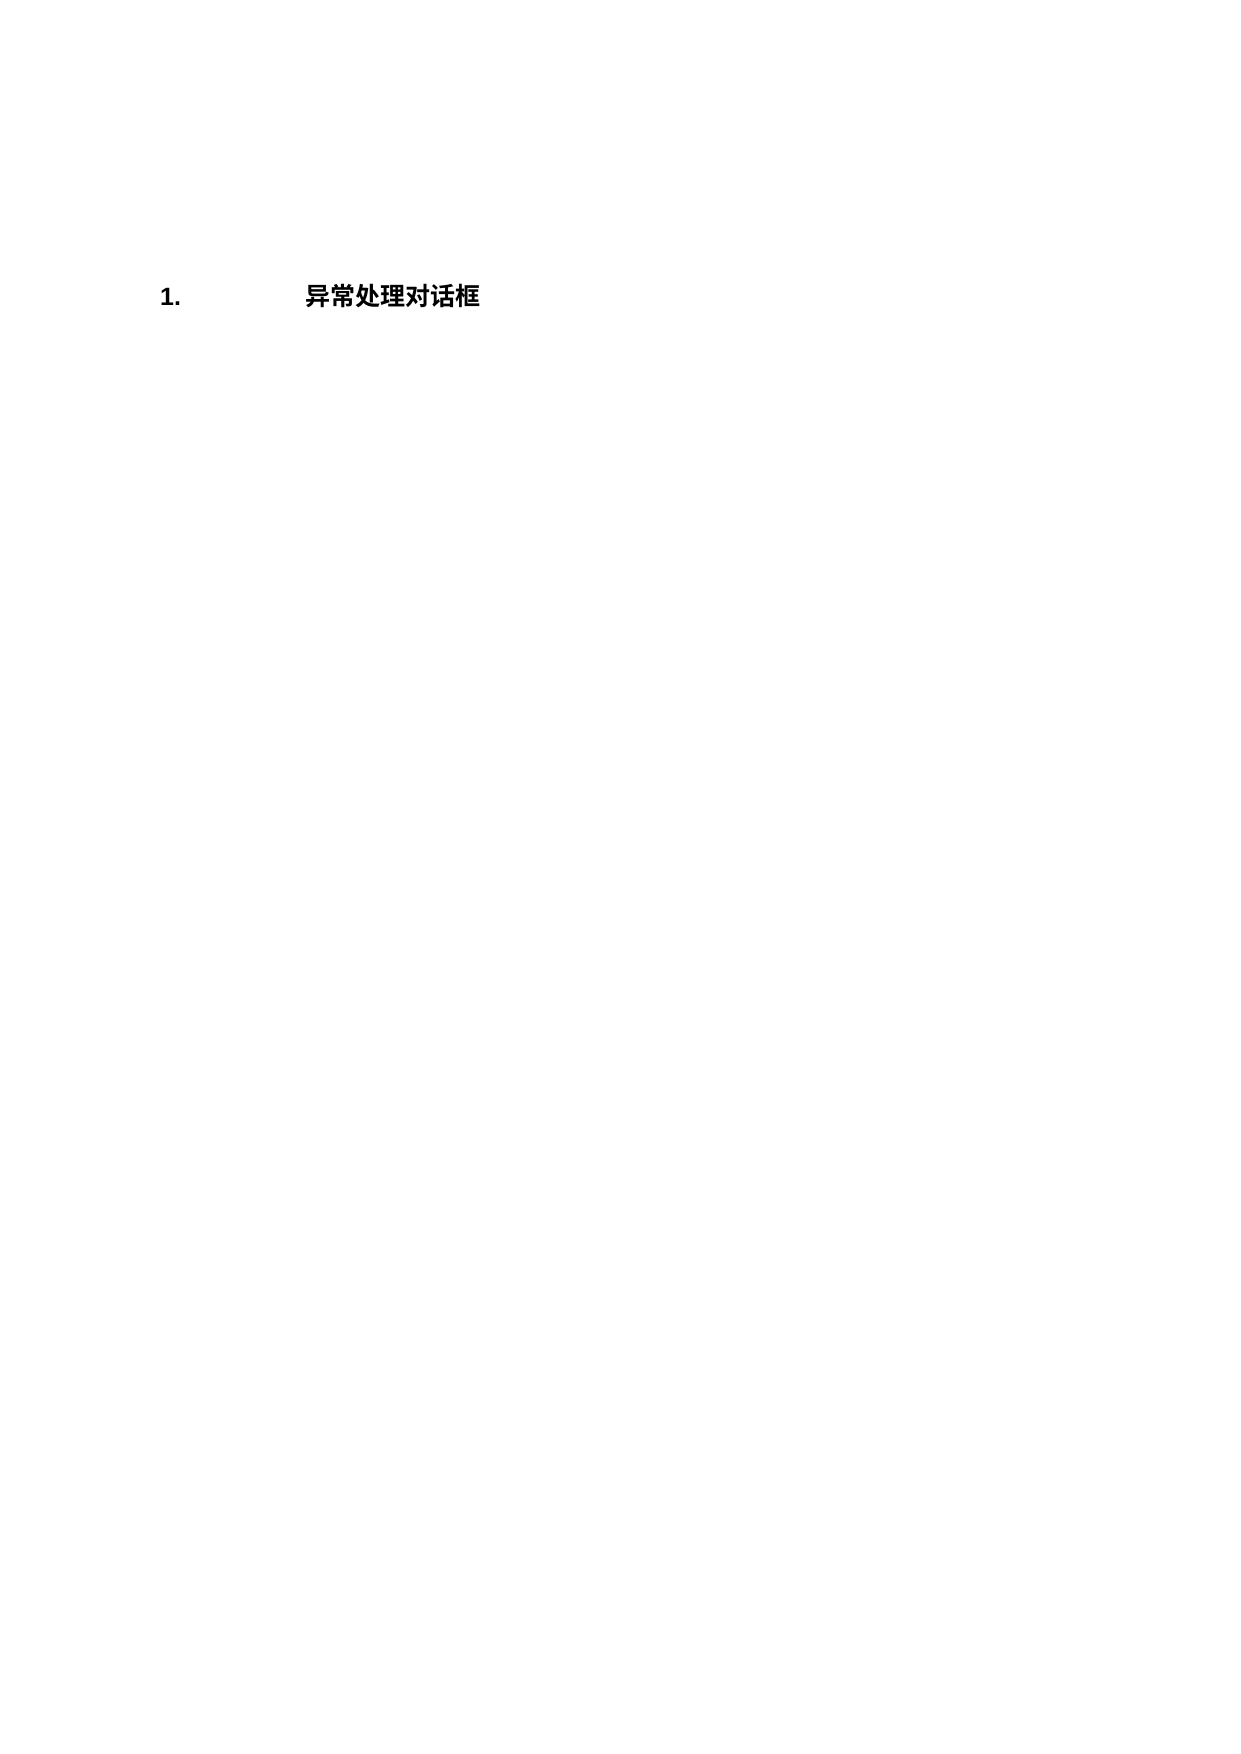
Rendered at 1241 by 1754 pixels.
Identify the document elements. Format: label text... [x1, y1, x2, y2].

subtitle 异常处理对话框 [118, 277, 481, 313]
